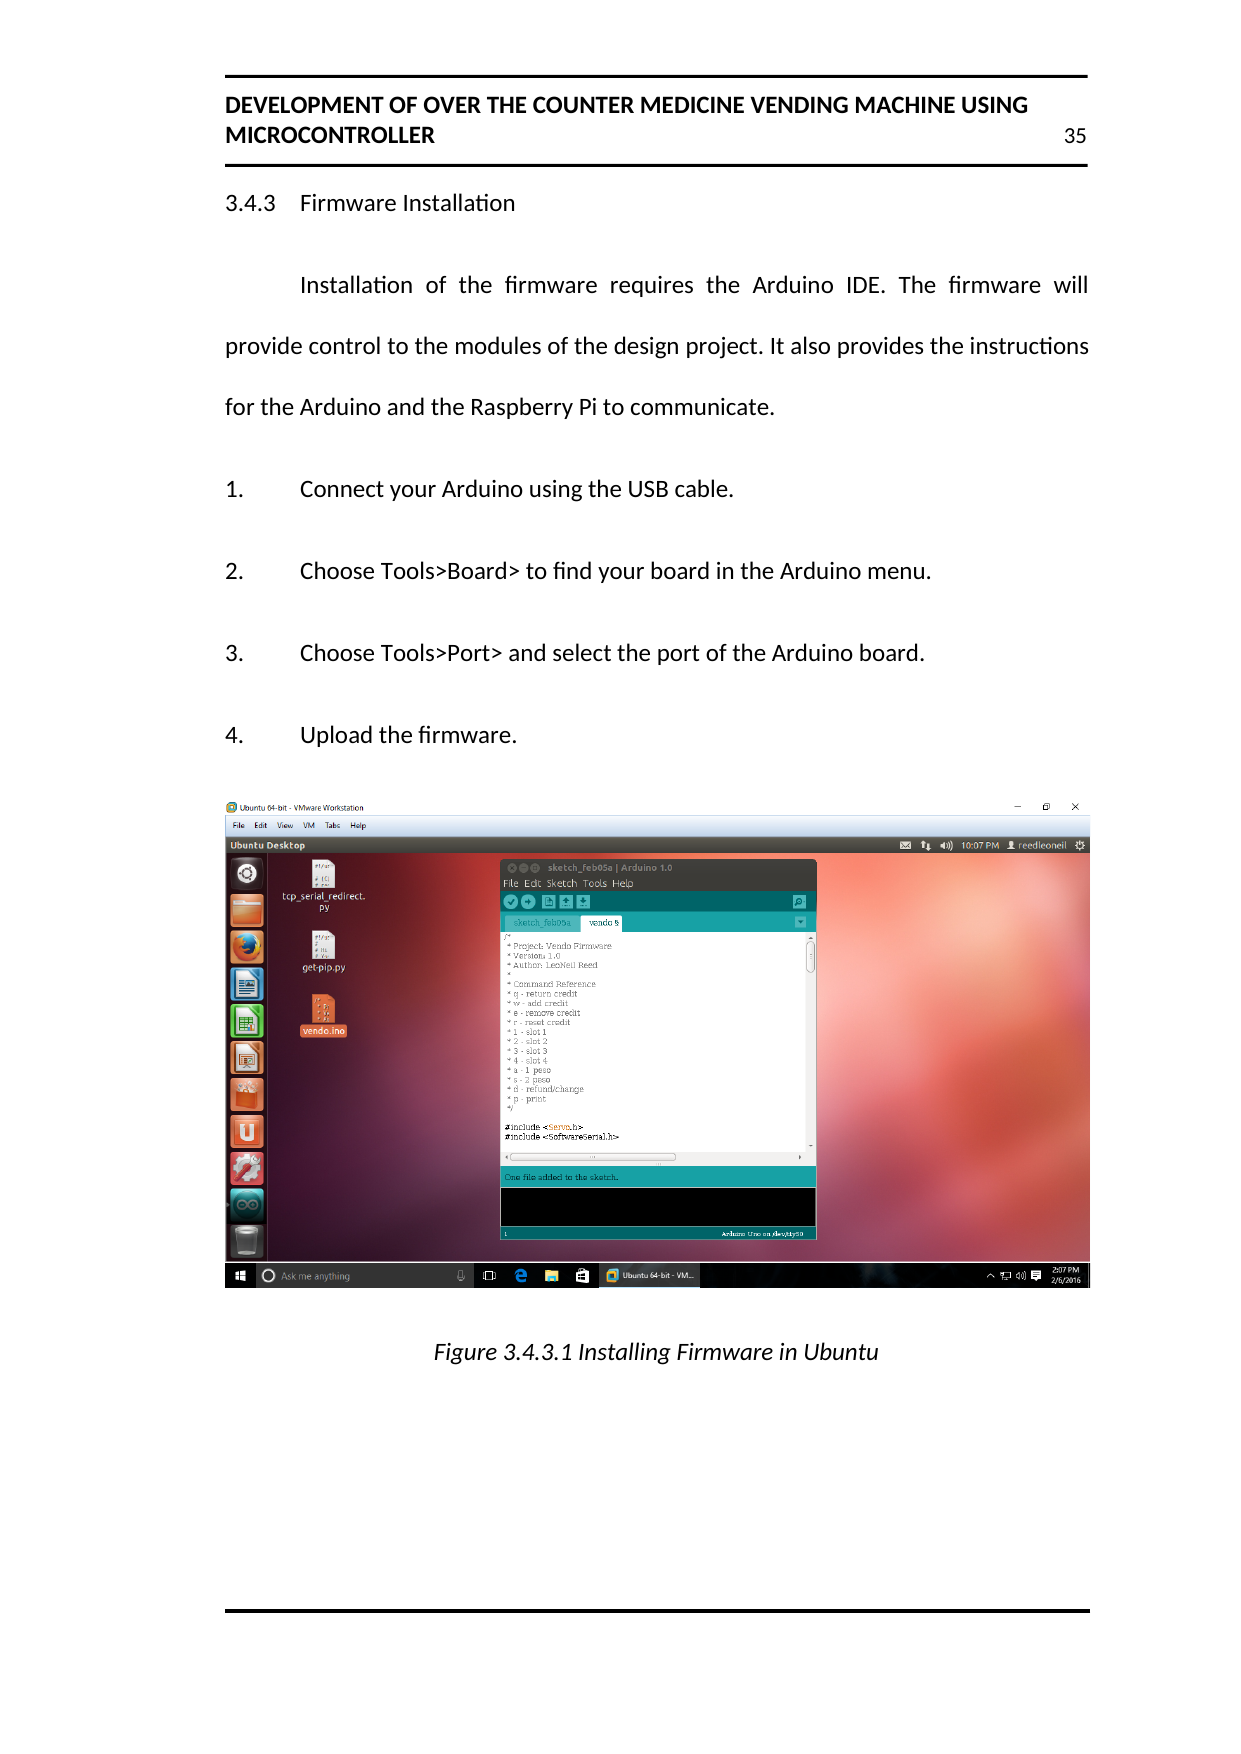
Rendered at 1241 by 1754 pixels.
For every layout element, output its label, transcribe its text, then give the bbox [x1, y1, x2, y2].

list Upload the firmware. [225, 719, 1090, 749]
list Choose Tools>Board> to find your board in the Arduino menu. [225, 555, 1090, 586]
picture [225, 800, 1091, 1288]
list Connect your Arduino using the USB cable. [225, 473, 1090, 504]
list Choose Tools>Port> and select the port of the Arduino board. [225, 637, 1090, 668]
text 3.4.3 Firmware Installation [225, 187, 1090, 218]
text Installation of the firmware requires the Arduino IDE. The firmware will provide control to the modules of the design project. It also provides the instructions for the Arduino and the Raspberry Pi to communicate. [225, 269, 1090, 422]
text Figure 3.4.3.1 Installing Firmware in Ubuntu [225, 1336, 1090, 1367]
